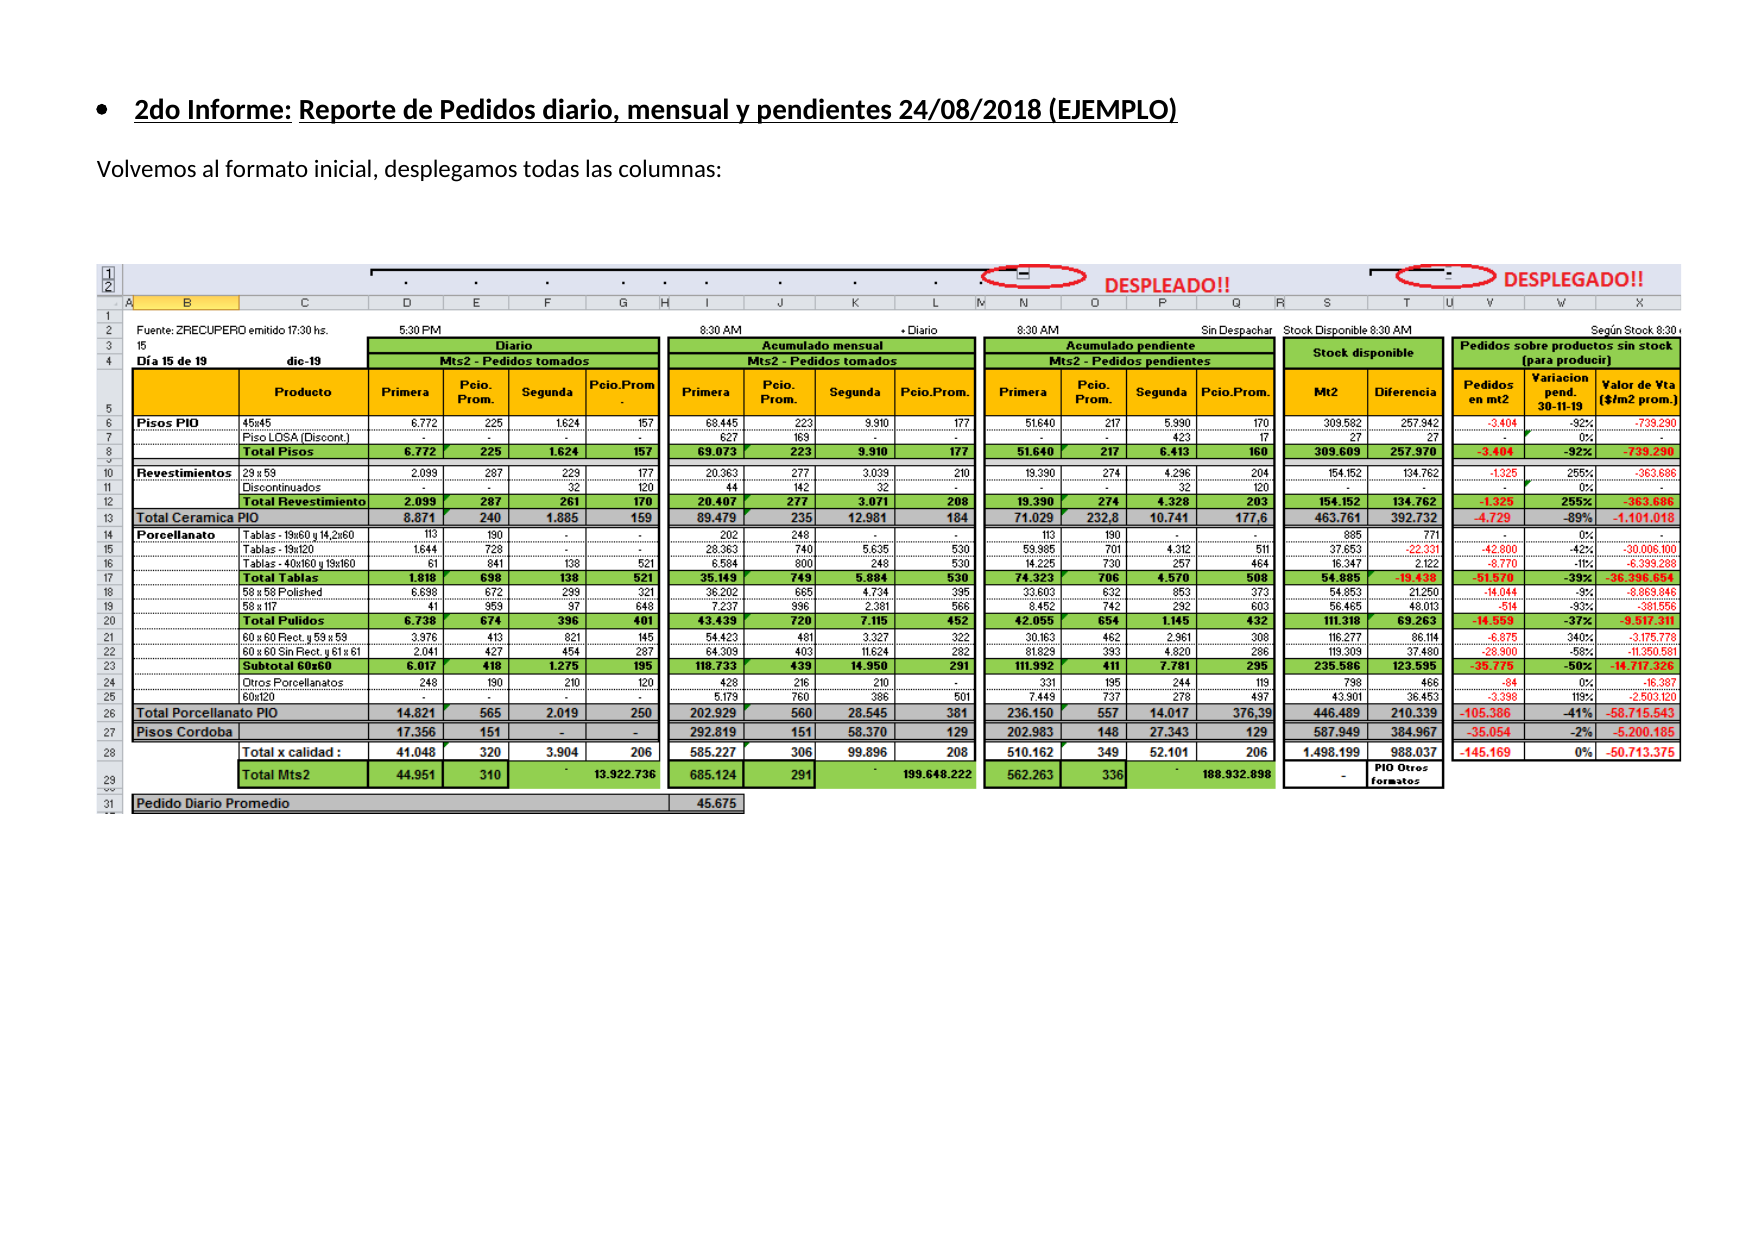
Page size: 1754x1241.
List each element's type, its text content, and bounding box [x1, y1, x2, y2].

picture [96, 264, 1682, 814]
text Volvemos al formato inicial, desplegamos todas las columnas: [97, 153, 1695, 183]
list 2do Informe: Reporte de Pedidos diario, mensual y pendientes 24/08/2018 (EJEMPLO) [97, 91, 1695, 127]
